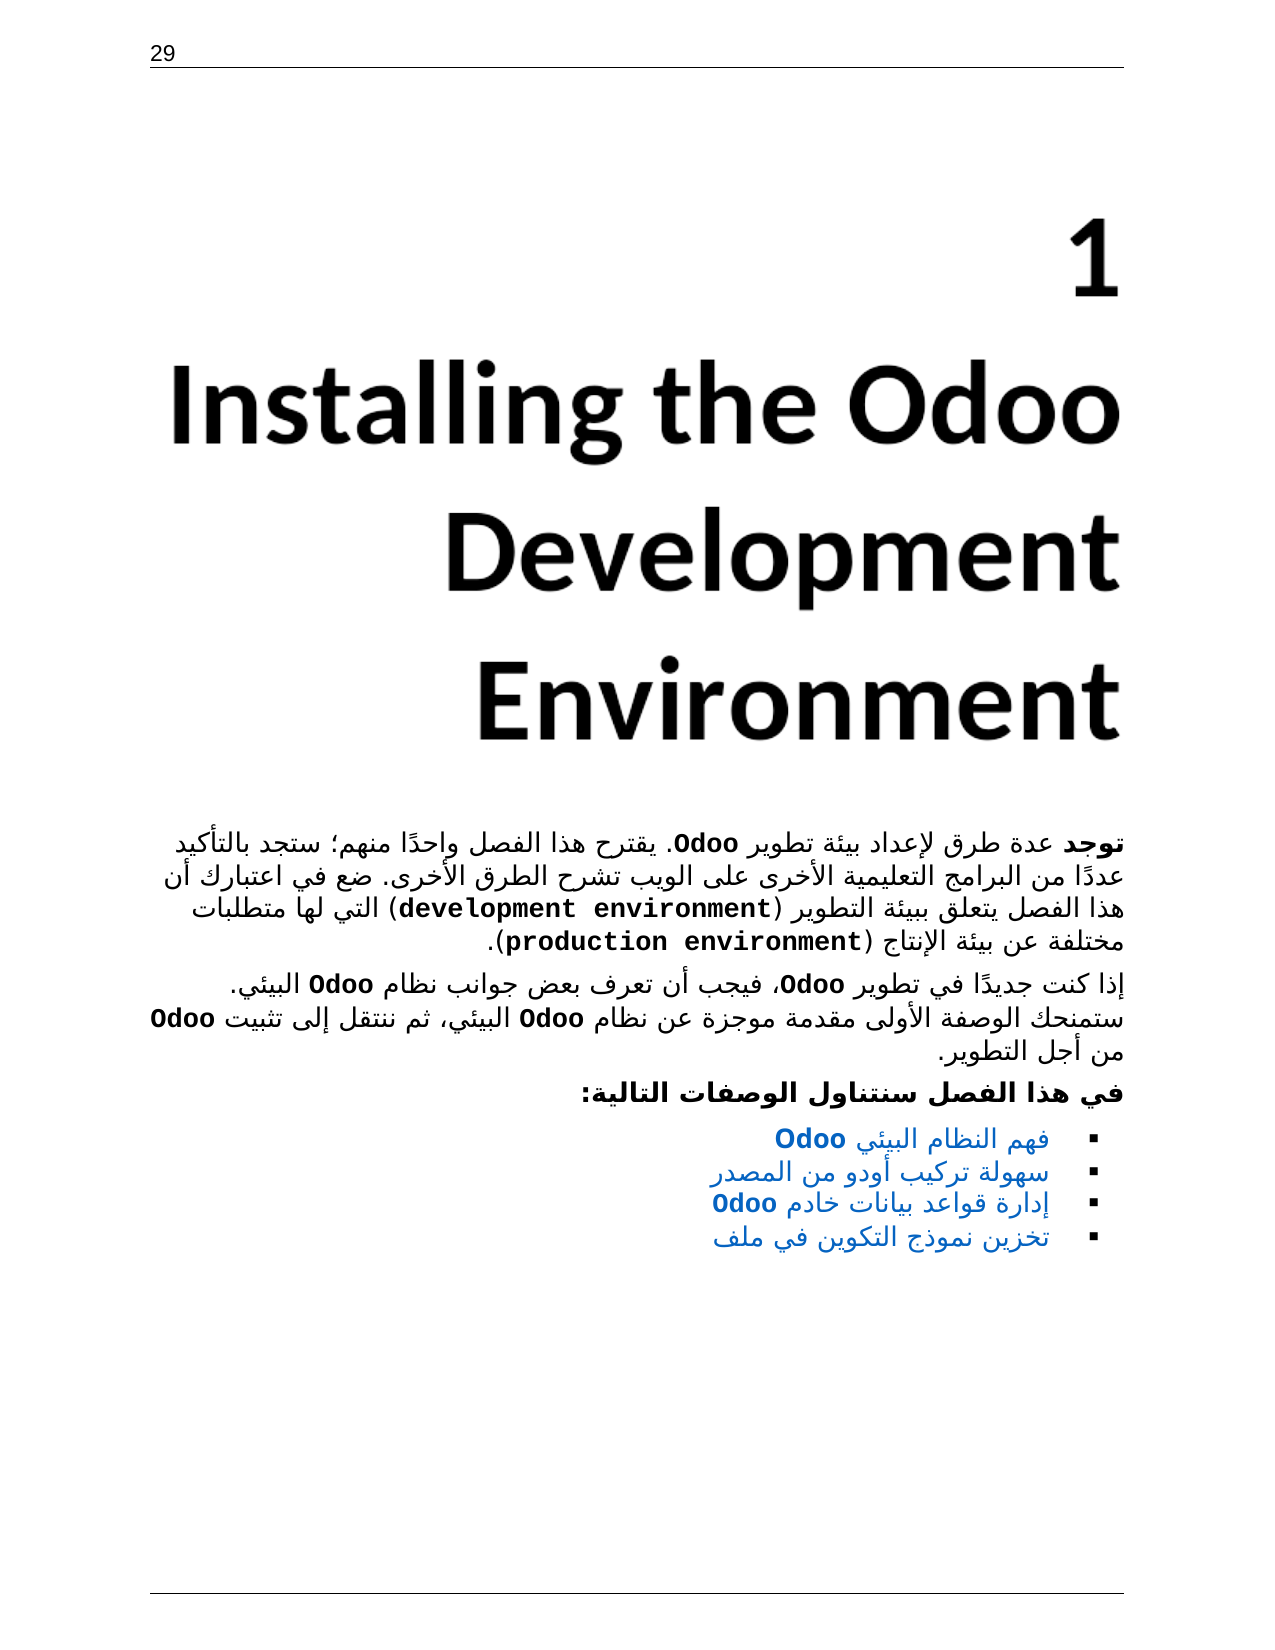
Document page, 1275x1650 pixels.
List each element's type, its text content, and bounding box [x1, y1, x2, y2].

text في هذا الفصل سنتناول الوصفات التالية: [150, 1077, 1125, 1109]
text إذا كنت جديدًا في تطوير Odoo، فيجب أن تعرف بعض جوانب نظام Odoo البيئي. ستمنحك الوصفة الأولى مقدمة موجزة عن نظام Odoo البيئي، ثم ننتقل إلى تثبيت Odoo من أجل التطوير. [150, 969, 1125, 1067]
list سهولة تركيب أودو من المصدر [150, 1156, 1087, 1188]
list فهم النظام البيئي Odoo [150, 1119, 1087, 1156]
list تخزين نموذج التكوين في ملف [150, 1221, 1087, 1252]
list إدارة قواعد بيانات خادم Odoo [150, 1188, 1087, 1221]
text توجد عدة طرق لإعداد بيئة تطوير Odoo. يقترح هذا الفصل واحدًا منهم؛ ستجد بالتأكيد عددًا من البرامج التعليمية الأخرى على الويب تشرح الطرق الأخرى. ضع في اعتبارك أن هذا الفصل يتعلق ببيئة التطوير (development environment) التي لها متطلبات مختلفة عن بيئة الإنتاج (production environment). [150, 827, 1125, 958]
